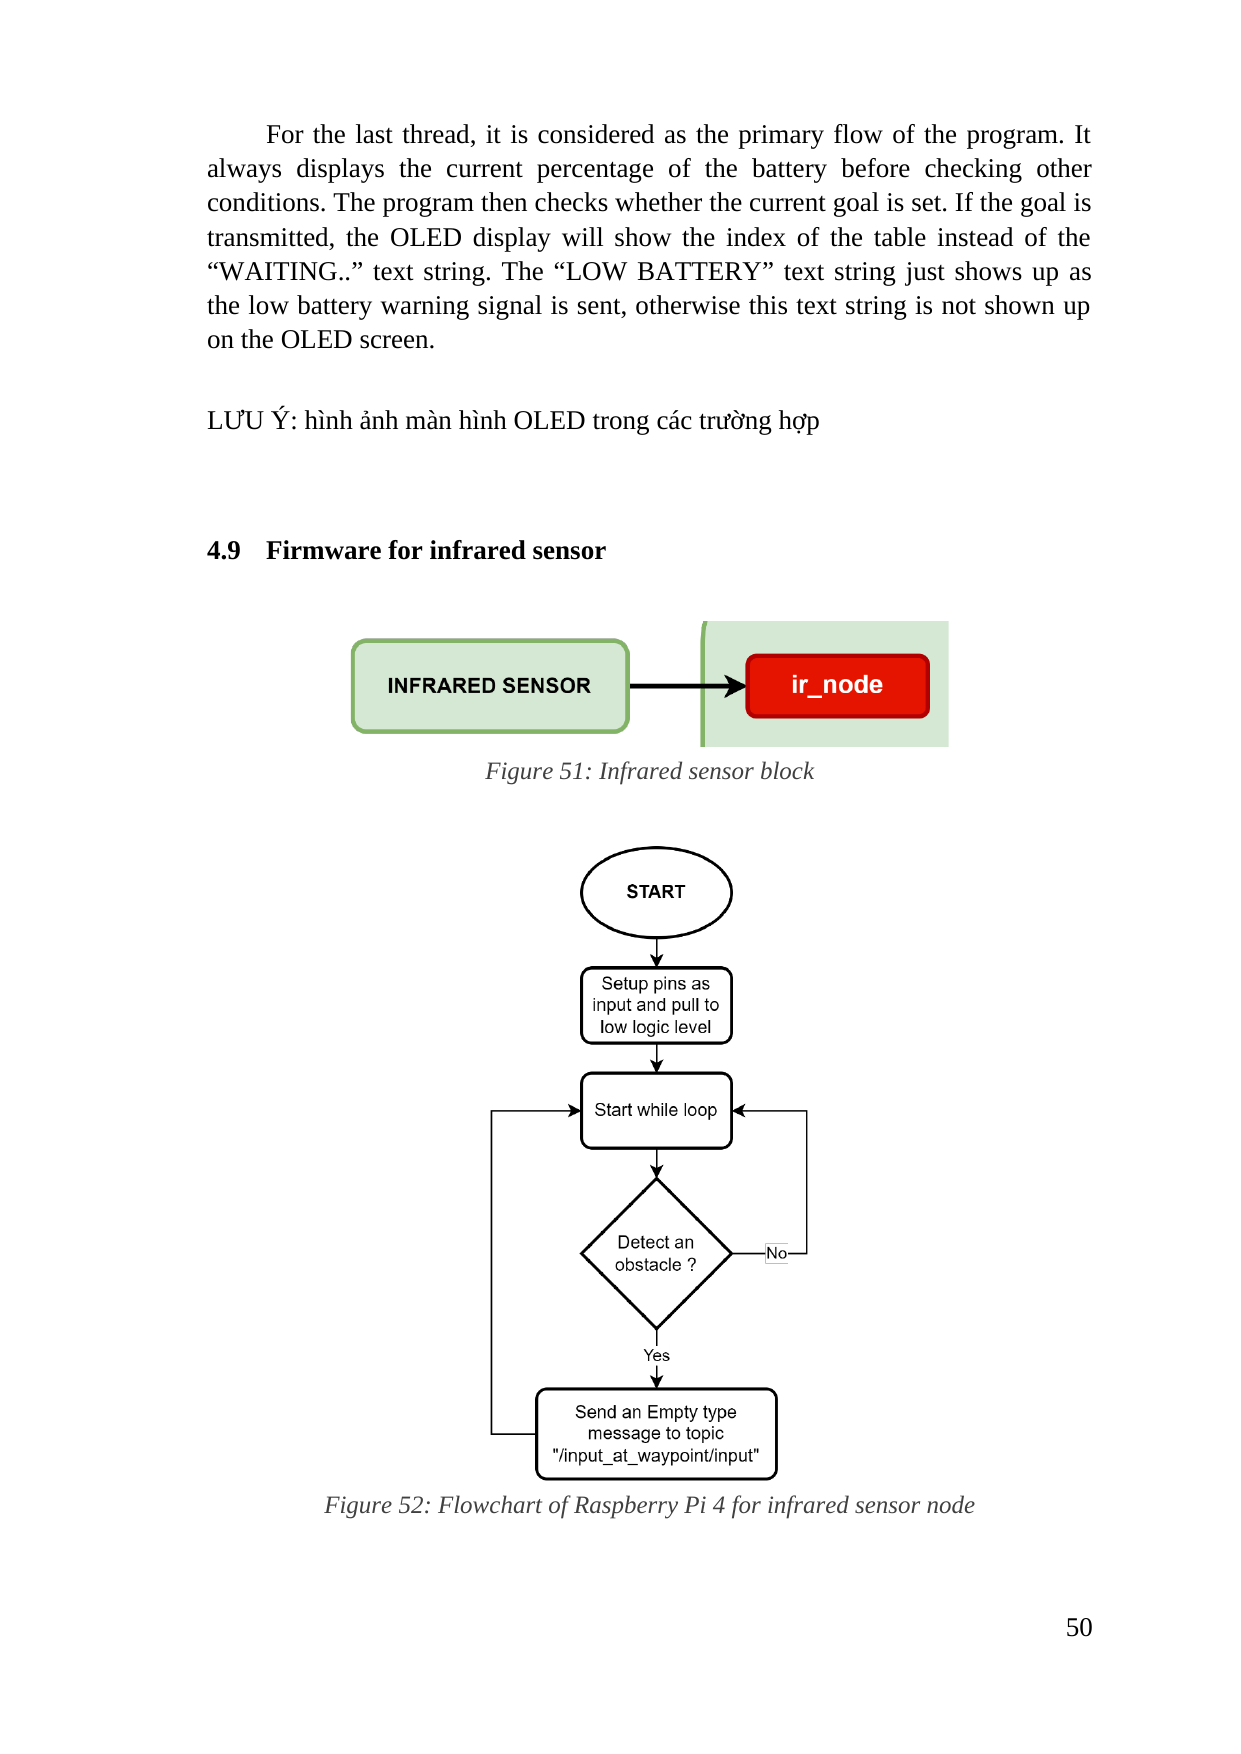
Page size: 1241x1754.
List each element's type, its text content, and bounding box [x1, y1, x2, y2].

picture [350, 621, 949, 747]
text LƯU Ý: hình ảnh màn hình OLED trong các trường hợp [207, 404, 1092, 435]
picture [480, 846, 819, 1481]
subtitle Firmware for infrared sensor [207, 534, 1092, 565]
text For the last thread, it is considered as the primary flow of the program. It always displays the current percentage of the battery before checking other conditions. The program then checks whether the current goal is set. If the goal is transmitted, the OLED display will show the index of the table instead of the “WAITING..” text string. The “LOW BATTERY” text string just shows up as the low battery warning signal is sent, otherwise this text string is not shown up on the OLED screen. [207, 118, 1092, 354]
